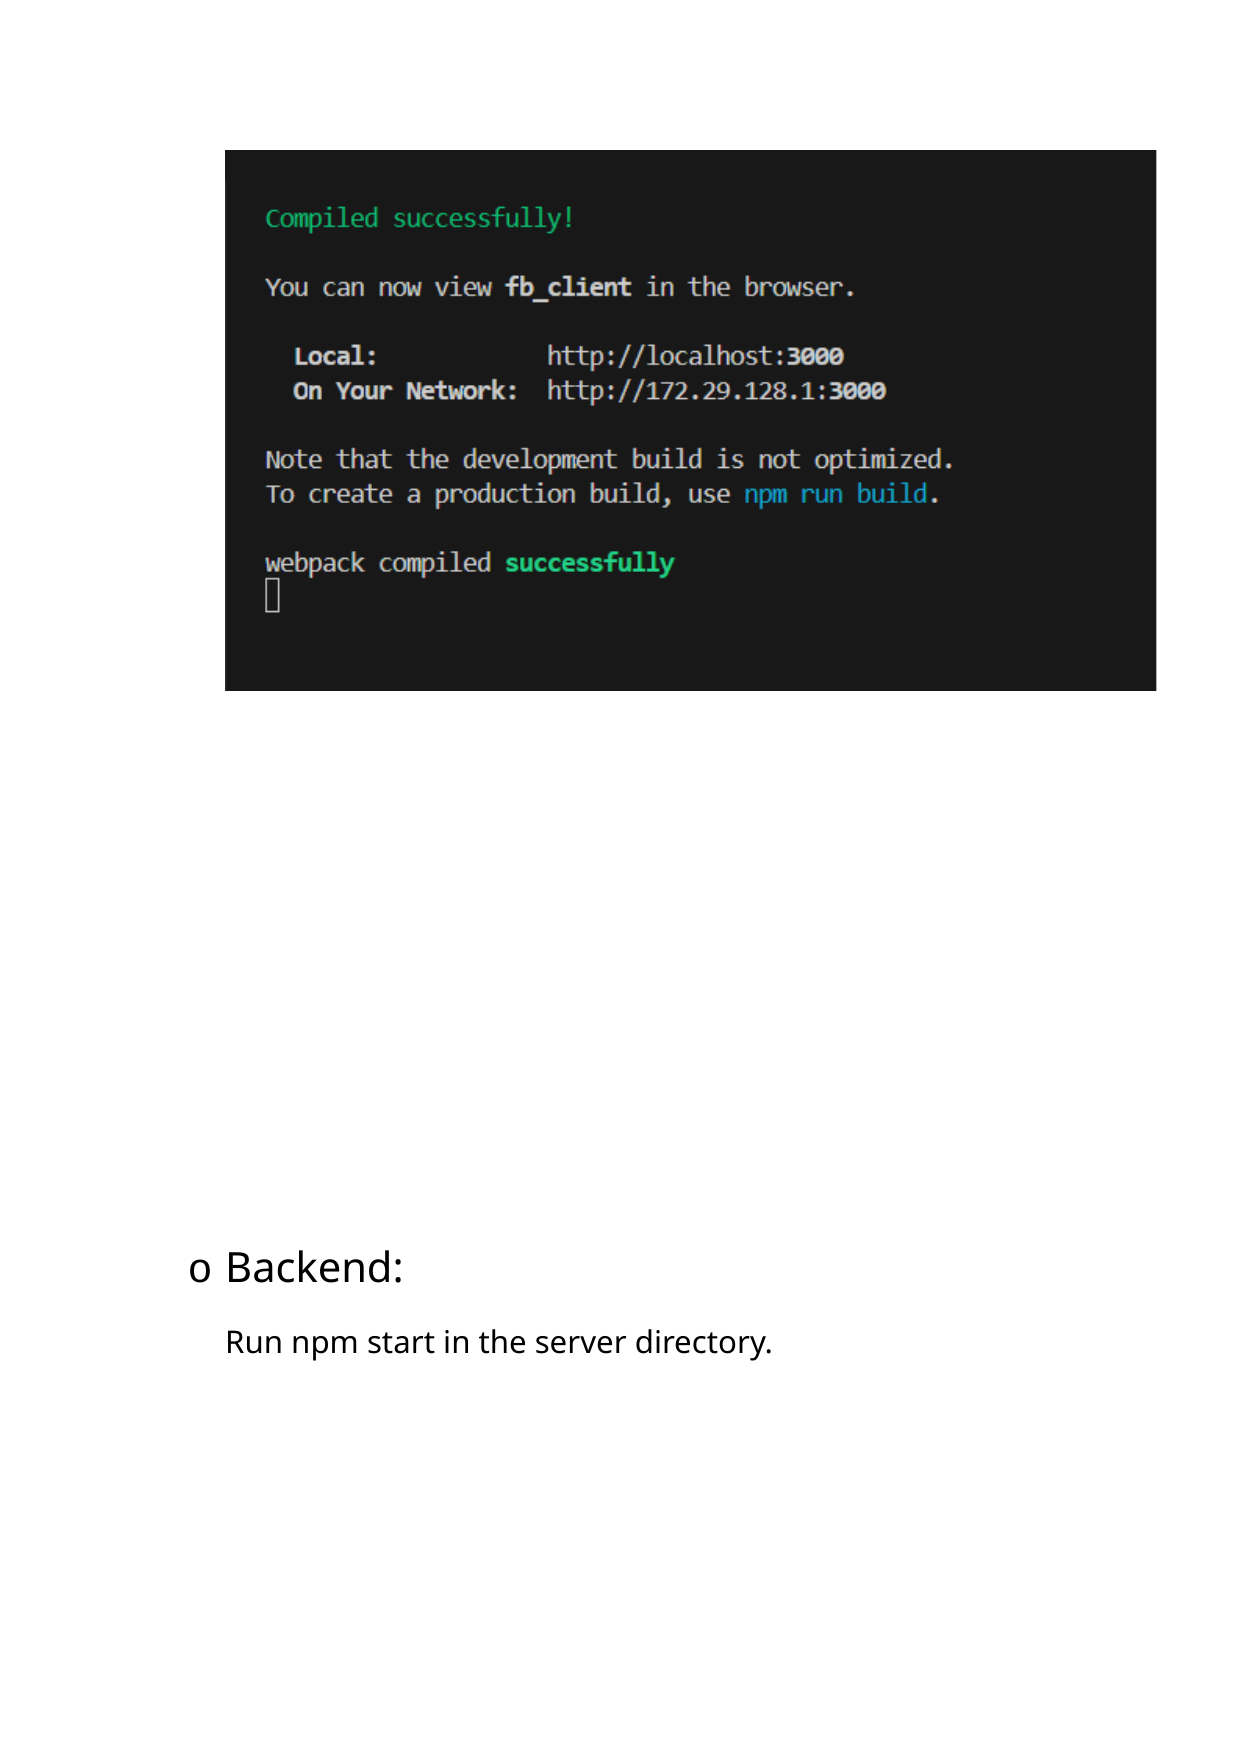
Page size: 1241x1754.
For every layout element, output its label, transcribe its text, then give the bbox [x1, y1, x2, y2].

picture [225, 150, 1157, 691]
text Run npm start in the server directory. [225, 1320, 1090, 1362]
list Backend: [187, 1237, 1090, 1294]
